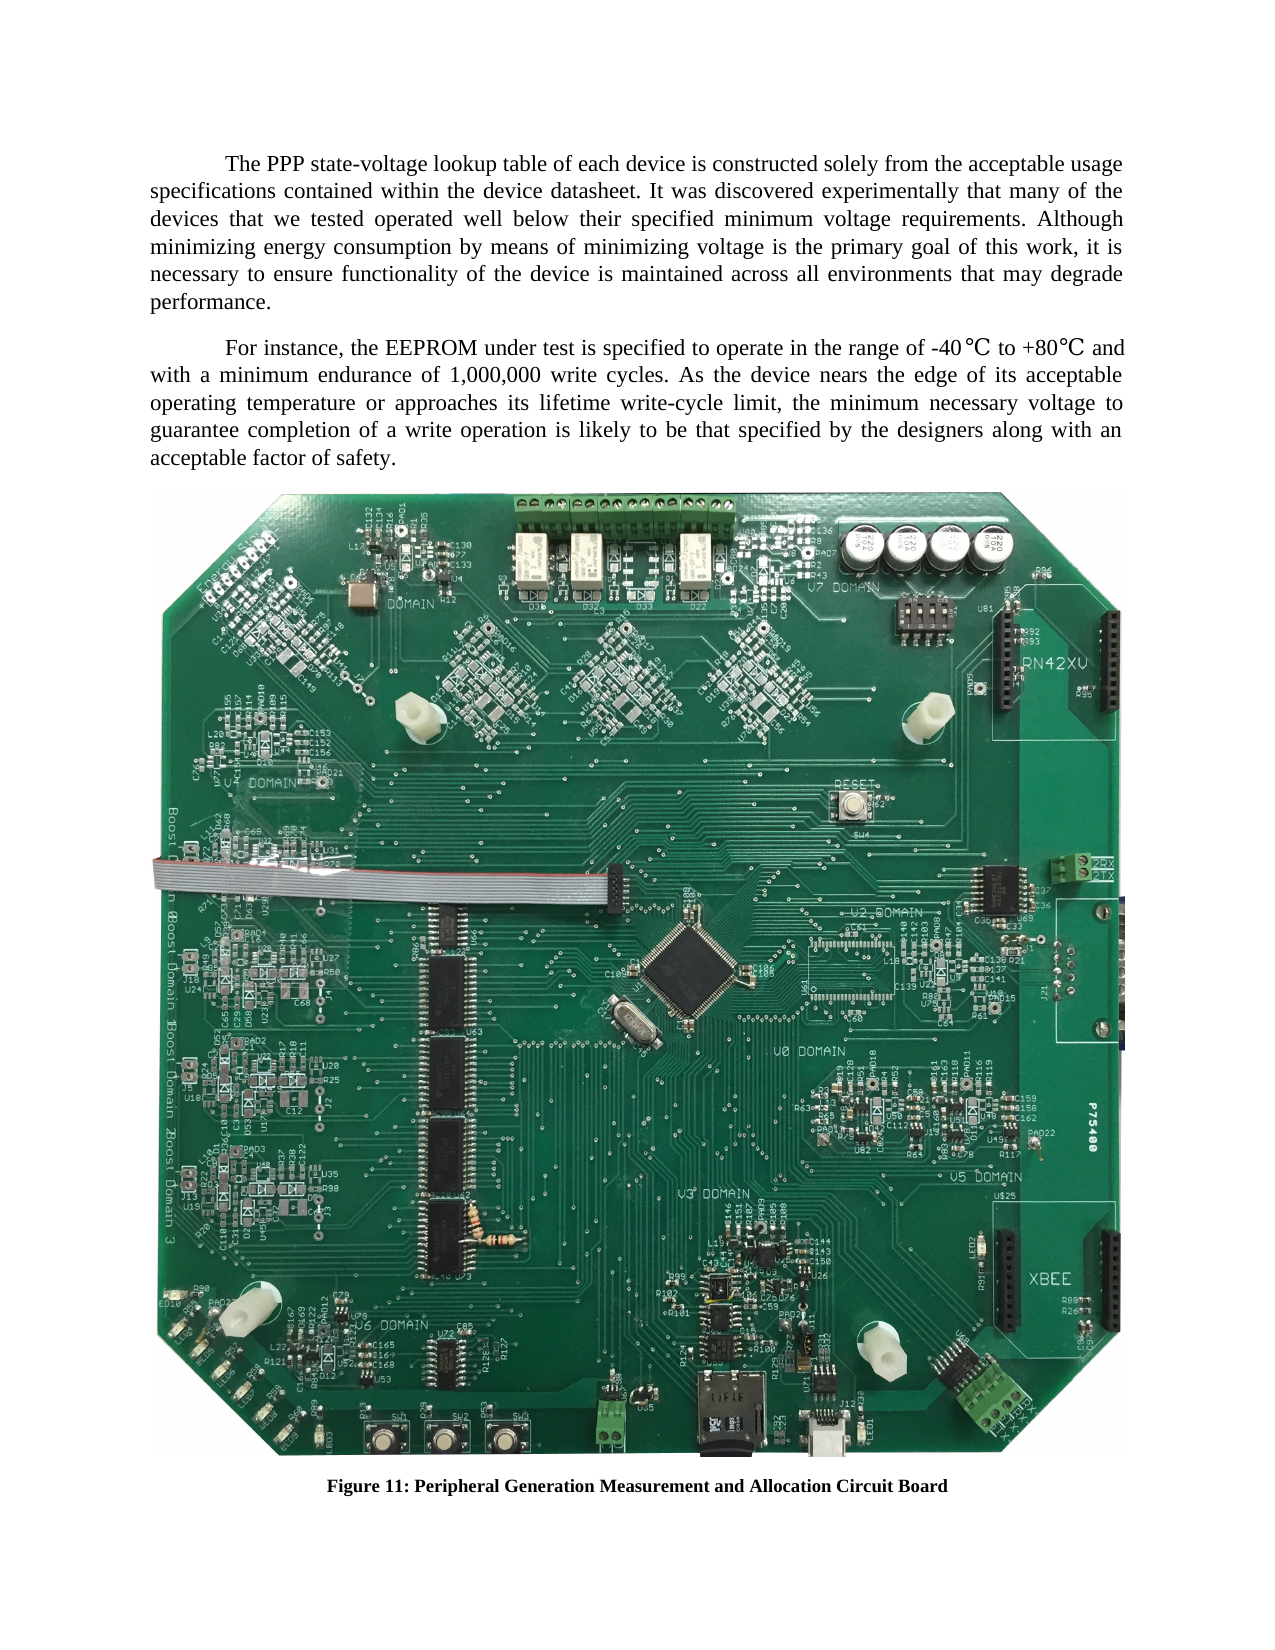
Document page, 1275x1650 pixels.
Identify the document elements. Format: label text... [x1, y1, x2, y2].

text Figure 11: Peripheral Generation Measurement and Allocation Circuit Board [150, 1475, 1125, 1496]
text For instance, the EEPROM under test is specified to operate in the range of -40℃ to +80℃ and with a minimum endurance of 1,000,000 write cycles. As the device nears the edge of its acceptable operating temperature or approaches its lifetime write-cycle limit, the minimum necessary voltage to guarantee completion of a write operation is likely to be that specified by the designers along with an acceptable factor of safety. [150, 332, 1125, 470]
text The PPP state-voltage lookup table of each device is constructed solely from the acceptable usage specifications contained within the device datasheet. It was discovered experimentally that many of the devices that we tested operated well below their specified minimum voltage requirements. Although minimizing energy consumption by means of minimizing voltage is the primary goal of this work, it is necessary to ensure functionality of the device is maintained across all environments that may degrade performance. [150, 150, 1125, 314]
picture [150, 488, 1125, 1457]
